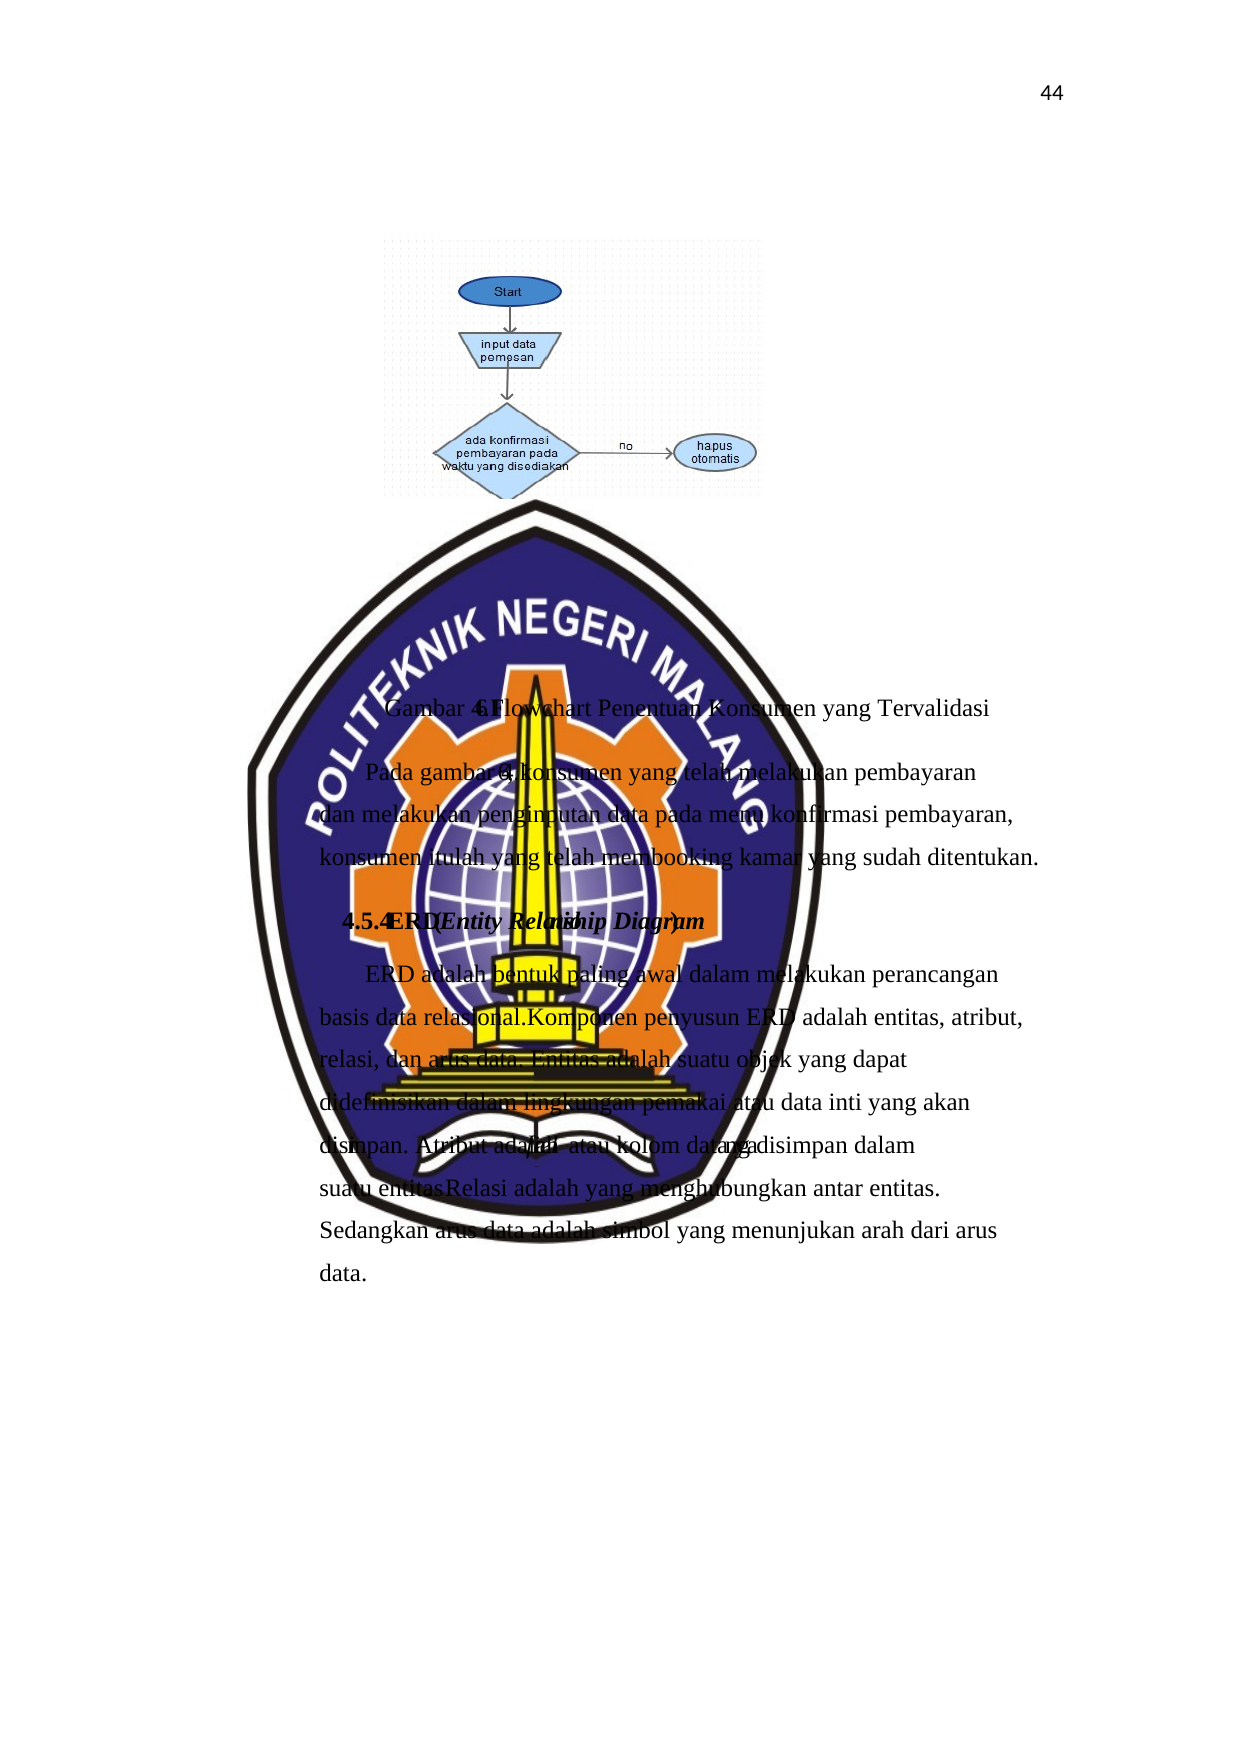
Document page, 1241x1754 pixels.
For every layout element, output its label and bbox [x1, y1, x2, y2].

picture [247, 236, 825, 1244]
